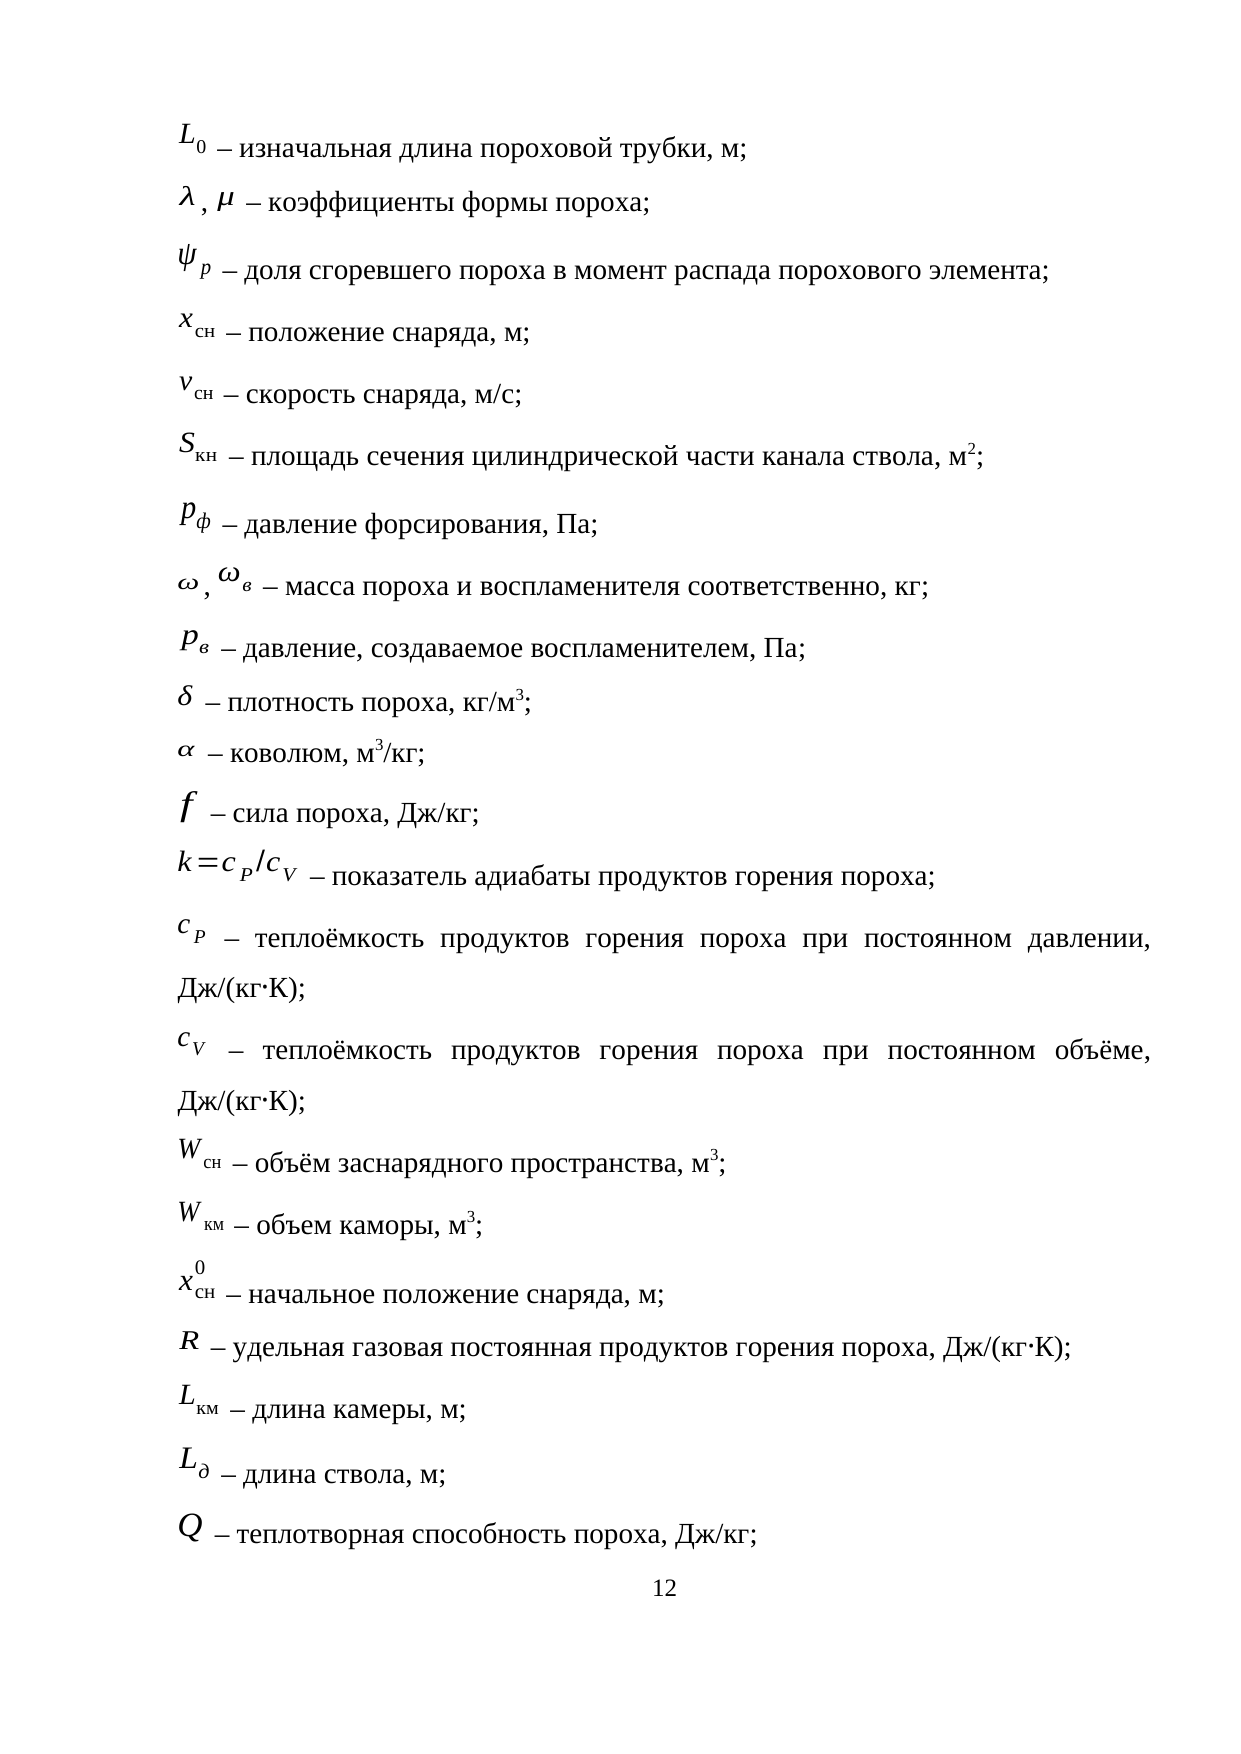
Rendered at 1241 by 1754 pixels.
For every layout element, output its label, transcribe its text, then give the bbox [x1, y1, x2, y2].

text – изначальная длина пороховой трубки, м; [177, 118, 1152, 163]
text – давление форсирования, Па; [177, 489, 1152, 539]
text – площадь сечения цилиндрической части канала ствола, м2; [177, 426, 1152, 472]
text – положение снаряда, м; [177, 302, 1152, 347]
text – плотность пороха, кг/м3; [177, 680, 1152, 718]
text – теплотворная способность пороха, Дж/кг; [177, 1506, 1152, 1550]
text – сила пороха, Дж/кг; [177, 785, 1152, 829]
text – коволюм, м3/кг; [177, 735, 1152, 768]
text , – масса пороха и воспламенителя соответственно, кг; [177, 556, 1152, 601]
text – объем каморы, м3; [177, 1195, 1152, 1241]
text – скорость снаряда, м/с; [177, 364, 1152, 410]
text – показатель адиабаты продуктов горения пороха; [177, 846, 1152, 891]
text , – коэффициенты формы пороха; [177, 180, 1152, 218]
text – давление, создаваемое воспламенителем, Па; [177, 618, 1152, 664]
text – длина ствола, м; [177, 1441, 1152, 1489]
text – объём заснарядного пространства, м3; [177, 1133, 1152, 1178]
text – теплоёмкость продуктов горения пороха при постоянном давлении, Дж/(кг⸱К); [177, 908, 1152, 1004]
text – теплоёмкость продуктов горения пороха при постоянном объёме, Дж/(кг⸱К); [177, 1021, 1152, 1116]
text – доля сгоревшего пороха в момент распада порохового элемента; [177, 235, 1152, 285]
text – длина камеры, м; [177, 1379, 1152, 1424]
text – начальное положение снаряда, м; [177, 1257, 1152, 1309]
text – удельная газовая постоянная продуктов горения пороха, Дж/(кг⸱К); [177, 1326, 1152, 1362]
